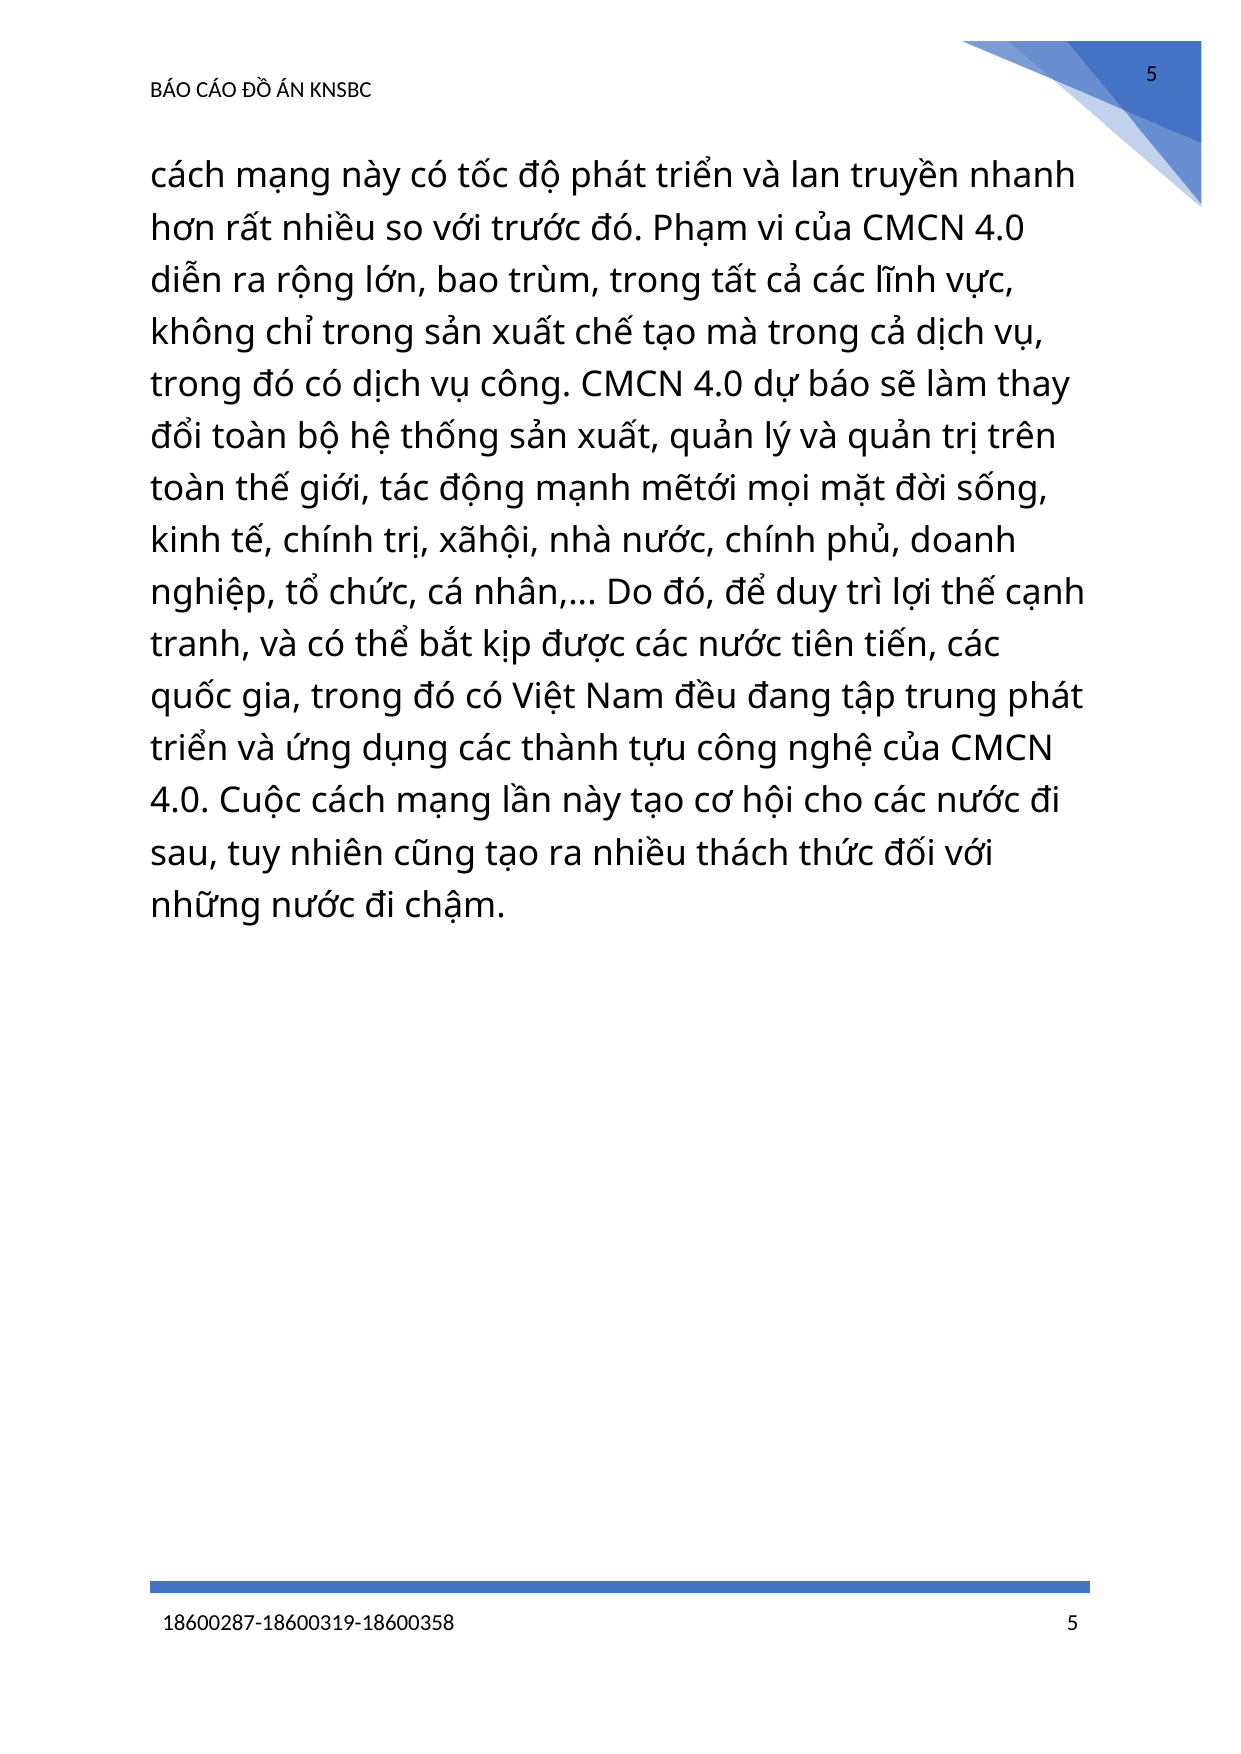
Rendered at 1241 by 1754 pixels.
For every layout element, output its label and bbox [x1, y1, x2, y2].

text [150, 150, 1090, 927]
picture [962, 41, 1202, 207]
